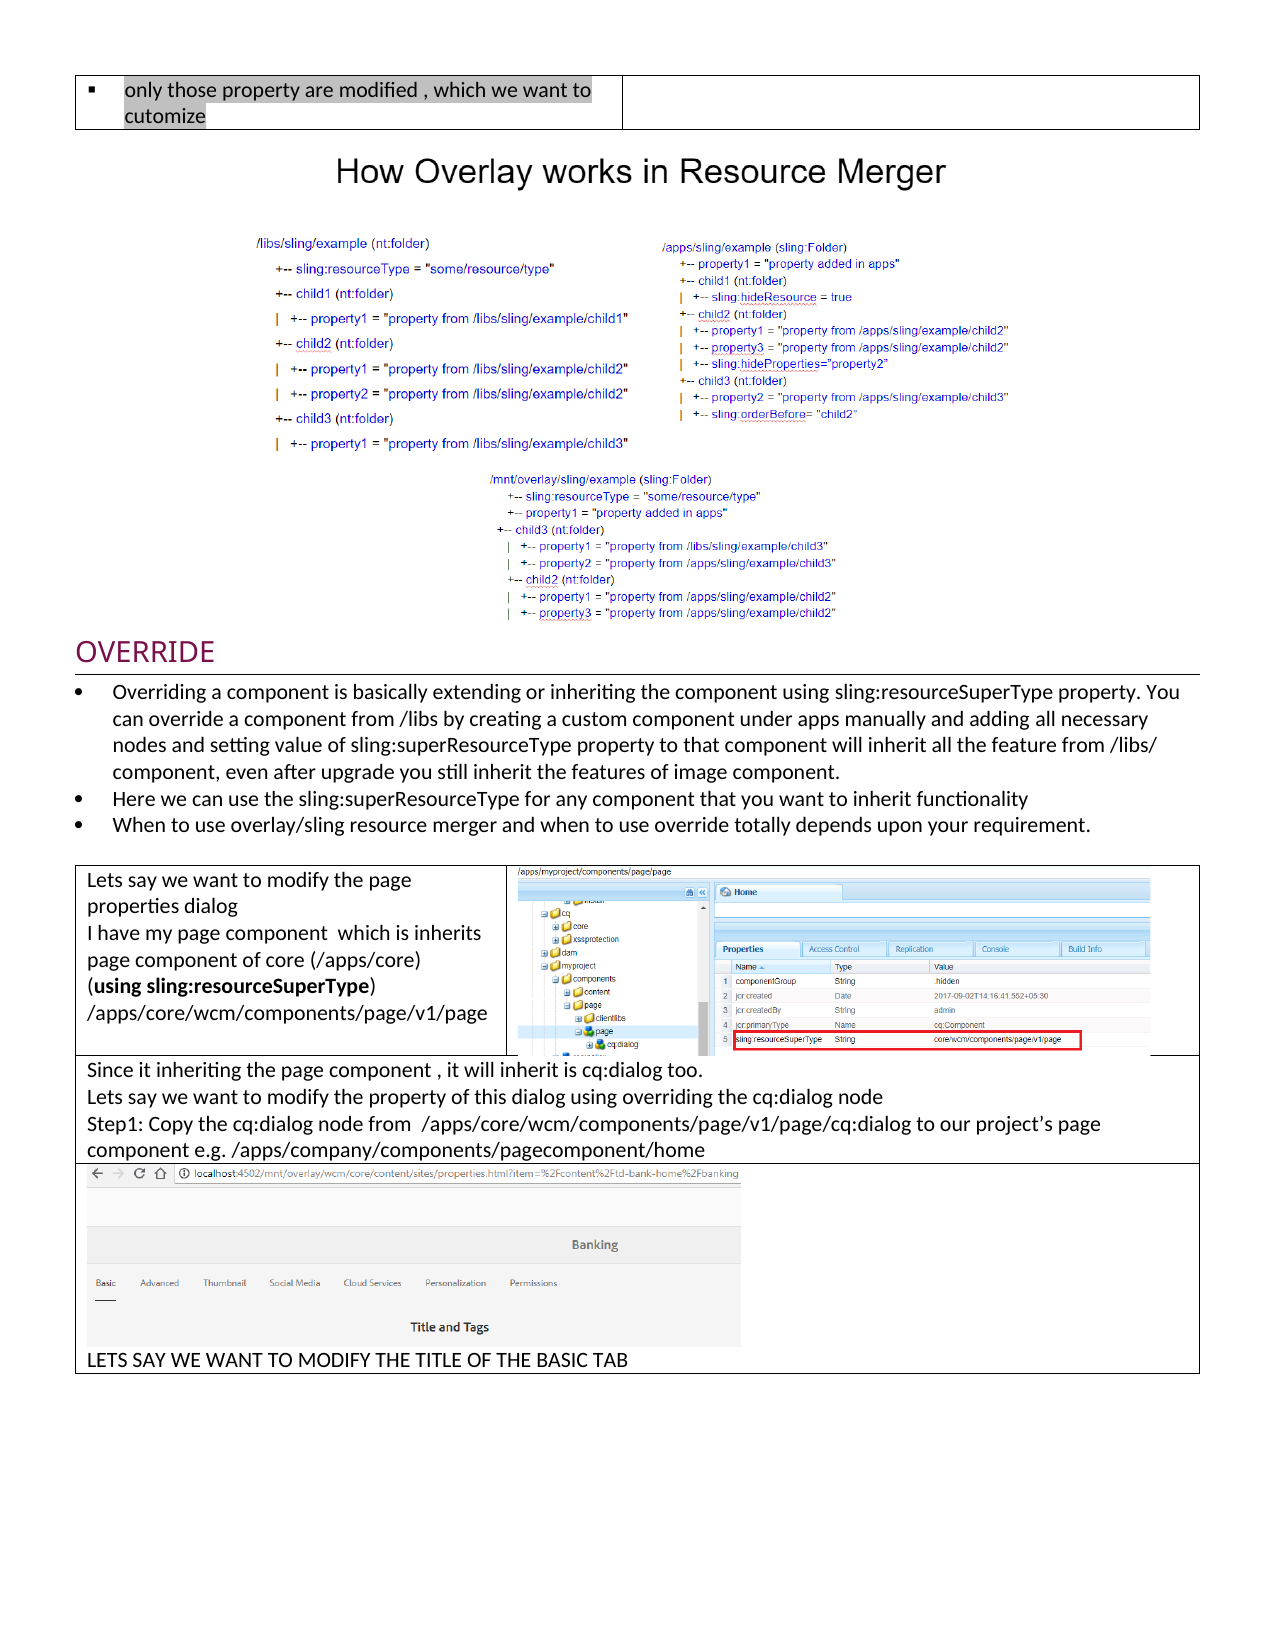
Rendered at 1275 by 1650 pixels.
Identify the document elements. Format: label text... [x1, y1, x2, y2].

list Here we can use the sling:superResourceType for any component that you want to inherit functionality [75, 785, 1200, 812]
list Overriding a component is basically extending or inheriting the component using sling:resourceSuperType property. You can override a component from /libs by creating a custom component under apps manually and adding all necessary nodes and setting value of sling:superResourceType property to that component will inherit all the feature from /libs/ component, even after upgrade you still inherit the features of image component. [75, 678, 1200, 785]
picture [86, 1164, 741, 1347]
list When to use overlay/sling resource merger and when to use override totally depends upon your requirement. [75, 812, 1200, 838]
table_header [507, 866, 517, 1055]
table_header Lets say we want to modify the page properties dialog I have my page component which is inherits page component of core (/apps/core) (using sling:resourceSuperType) /apps/core/wcm/components/page/v1/page [76, 866, 506, 1055]
table_cell Since it inheriting the page component , it will inherit is cq:dialog too. Lets say we want to modify the property of this dialog using overriding the cq:dialog node Step1: Copy the cq:dialog node from /apps/core/wcm/components/page/v1/page/cq:dialog to our project’s page component e.g. /apps/company/components/pagecomponent/home [76, 1056, 1199, 1163]
subtitle OVERRIDE [75, 632, 1200, 674]
table_header [1151, 866, 1199, 1055]
table_cell LETS SAY WE WANT TO MODIFY THE TITLE OF THE BASIC TAB [76, 1164, 1199, 1373]
picture [236, 157, 1039, 628]
picture [517, 866, 1151, 1056]
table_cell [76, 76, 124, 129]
table_cell [623, 76, 1199, 129]
